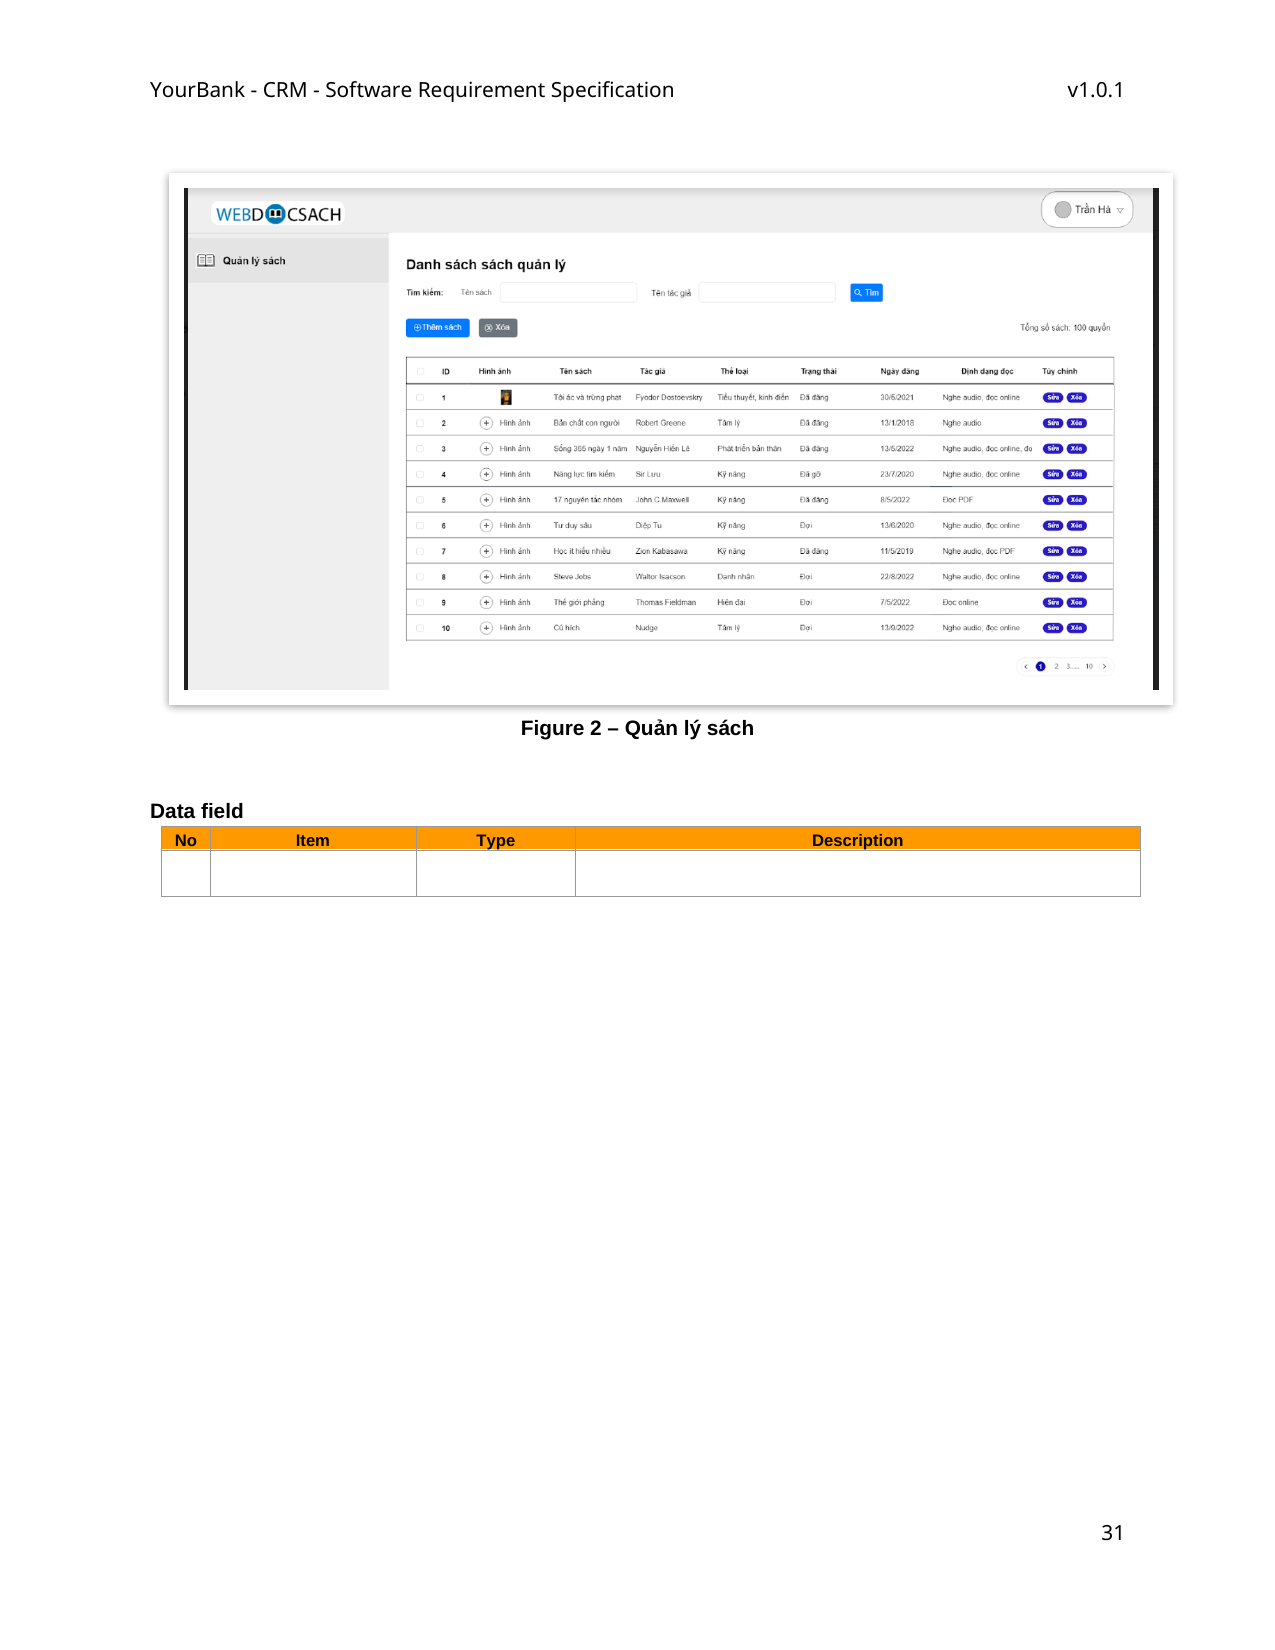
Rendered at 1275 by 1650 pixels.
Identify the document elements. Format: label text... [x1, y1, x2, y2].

table_header No [162, 827, 210, 849]
picture [184, 188, 1159, 690]
table_header Description [576, 827, 1140, 849]
table_header Type [417, 827, 575, 849]
table_cell [417, 851, 575, 896]
text Figure 2 – Quản lý sách [150, 716, 1125, 740]
table_cell [576, 851, 1140, 896]
text Data field [150, 799, 1125, 823]
table_cell [162, 851, 210, 896]
table_header Item [211, 827, 416, 849]
table_cell [211, 851, 416, 896]
